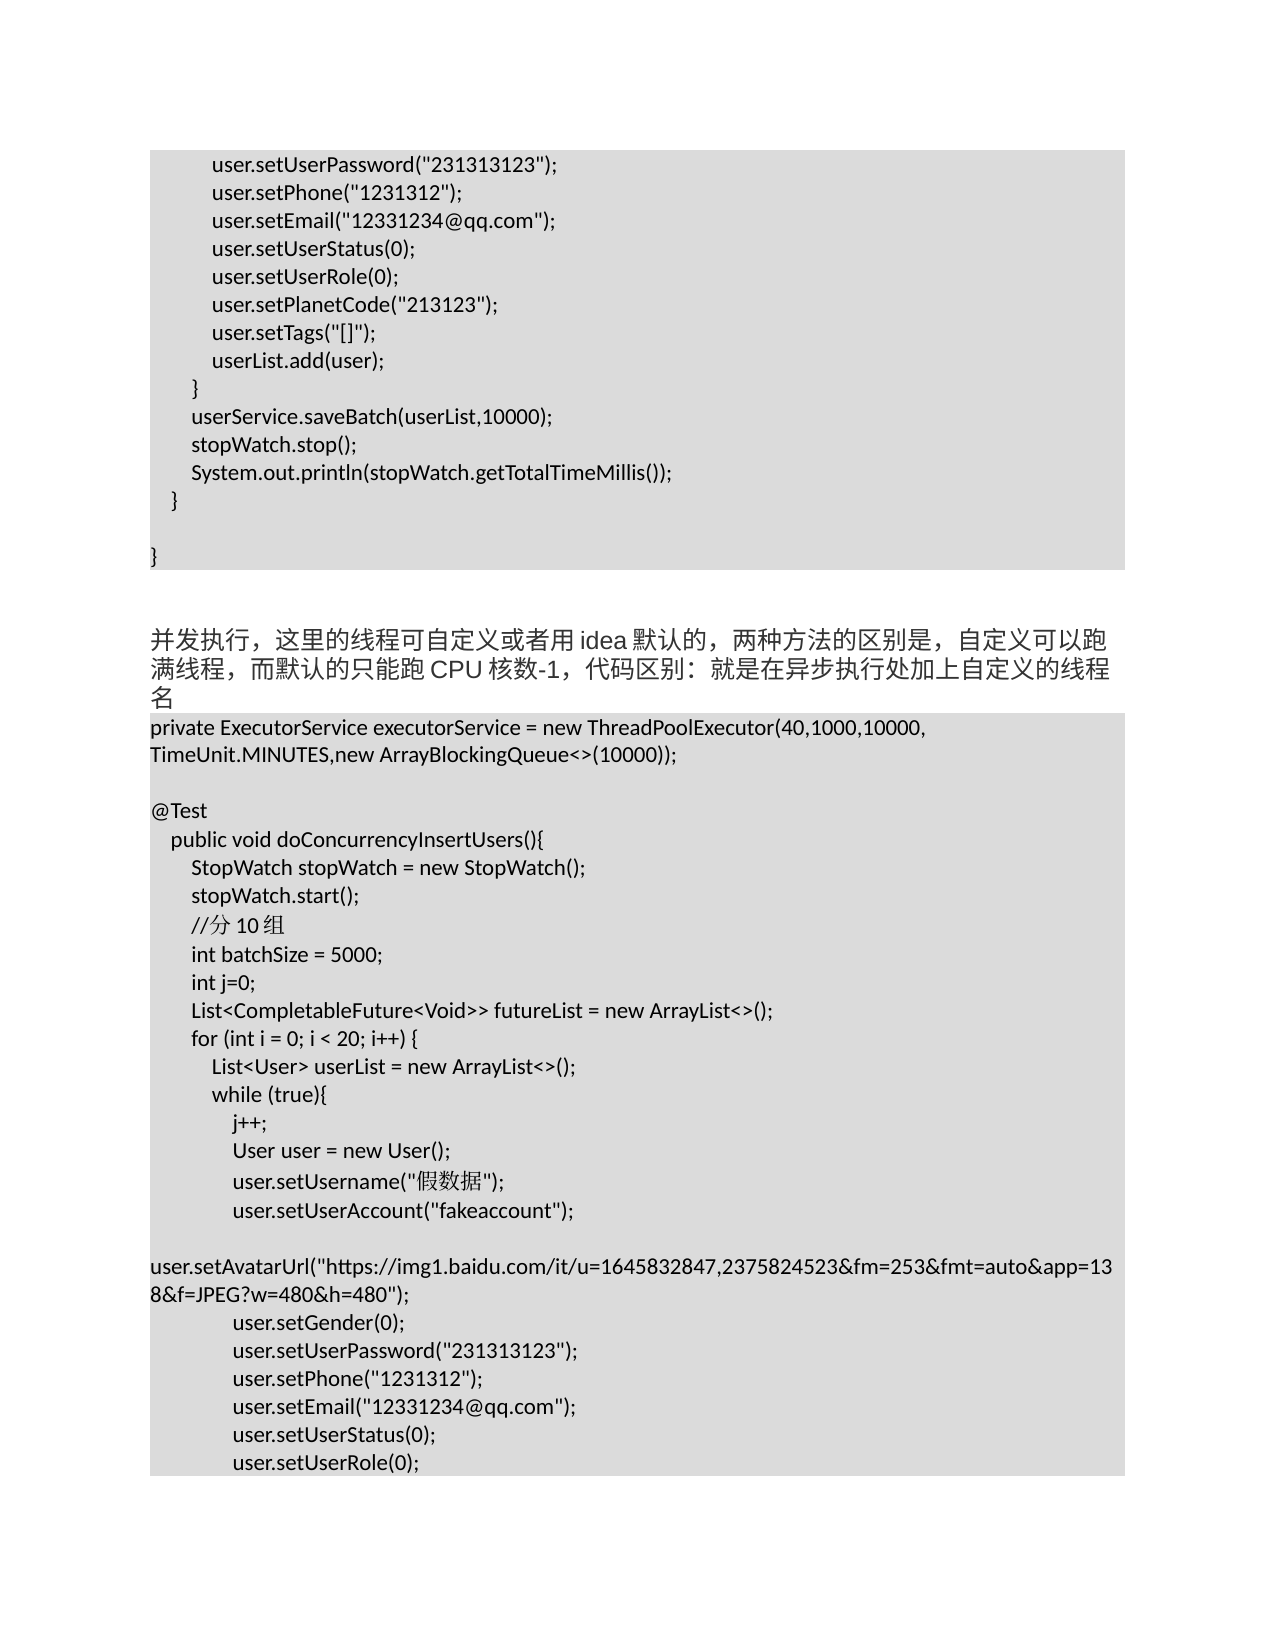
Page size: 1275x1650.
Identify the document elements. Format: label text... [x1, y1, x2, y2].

text User user = new User(); [150, 1136, 1125, 1164]
text System.out.println(stopWatch.getTotalTimeMillis()); [150, 458, 1125, 486]
text user.setPhone("1231312"); [150, 1364, 1125, 1392]
text user.setGender(0); [150, 1308, 1125, 1336]
text user.setPlanetCode("213123"); [150, 290, 1125, 318]
text while (true){ [150, 1080, 1125, 1108]
text } [150, 374, 1125, 402]
text userService.saveBatch(userList,10000); [150, 402, 1125, 430]
text user.setUserStatus(0); [150, 234, 1125, 262]
text user.setPhone("1231312"); [150, 178, 1125, 206]
text } [150, 542, 1125, 570]
text stopWatch.start(); [150, 881, 1125, 909]
text @Test [150, 797, 1125, 825]
text user.setUserStatus(0); [150, 1420, 1125, 1448]
text user.setTags("[]"); [150, 318, 1125, 346]
text user.setUserPassword("231313123"); [150, 1336, 1125, 1364]
text public void doConcurrencyInsertUsers(){ [150, 825, 1125, 853]
text //分10组 [150, 909, 1125, 940]
text int j=0; [150, 968, 1125, 996]
text user.setUserRole(0); [150, 1448, 1125, 1476]
text user.setEmail("12331234@qq.com"); [150, 1392, 1125, 1420]
text for (int i = 0; i < 20; i++) { [150, 1024, 1125, 1052]
text j++; [150, 1108, 1125, 1136]
text stopWatch.stop(); [150, 430, 1125, 458]
text user.setUserRole(0); [150, 262, 1125, 290]
text user.setUserPassword("231313123"); [150, 150, 1125, 178]
text List<CompletableFuture<Void>> futureList = new ArrayList<>(); [150, 996, 1125, 1024]
text StopWatch stopWatch = new StopWatch(); [150, 853, 1125, 881]
text } [150, 486, 1125, 514]
text user.setEmail("12331234@qq.com"); [150, 206, 1125, 234]
text private ExecutorService executorService = new ThreadPoolExecutor(40,1000,10000, TimeUnit.MINUTES,new ArrayBlockingQueue<>(10000)); [150, 713, 1125, 769]
text user.setUsername("假数据"); [150, 1164, 1125, 1196]
text user.setAvatarUrl("https://img1.baidu.com/it/u=1645832847,2375824523&fm=253&fmt=auto&app=138&f=JPEG?w=480&h=480"); [150, 1224, 1125, 1308]
text 并发执行，这里的线程可自定义或者用idea默认的，两种方法的区别是，自定义可以跑满线程，而默认的只能跑CPU核数-1，代码区别：就是在异步执行处加上自定义的线程名 [175, 626, 1125, 713]
text int batchSize = 5000; [150, 940, 1125, 968]
text userList.add(user); [150, 346, 1125, 374]
text List<User> userList = new ArrayList<>(); [150, 1052, 1125, 1080]
text user.setUserAccount("fakeaccount"); [150, 1196, 1125, 1224]
